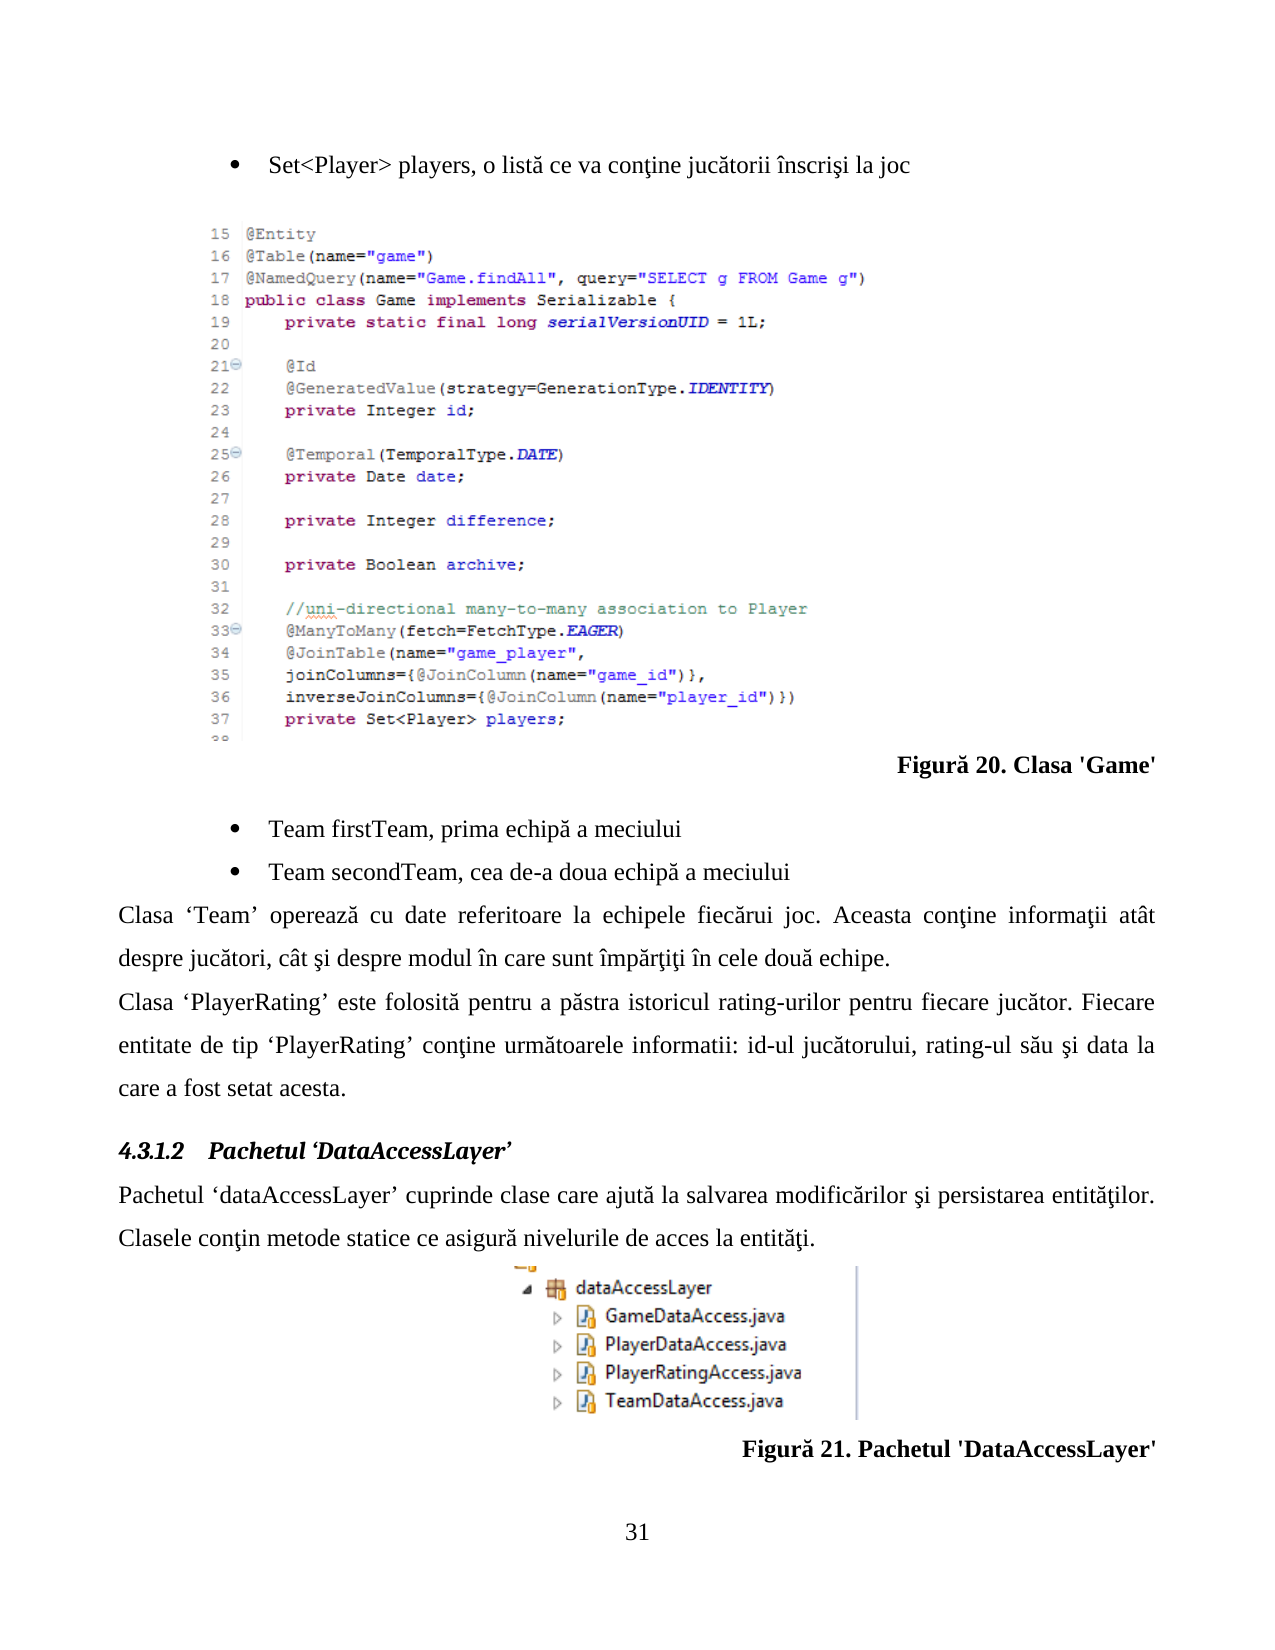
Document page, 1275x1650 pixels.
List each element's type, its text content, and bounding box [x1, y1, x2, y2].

list Set<Player> players, o listă ce va conţine jucătorii înscrişi la joc [231, 150, 1157, 179]
picture [204, 221, 1069, 741]
text Pachetul ‘dataAccessLayer’ cuprinde clase care ajută la salvarea modificărilor şi persistarea entităţilor. Clasele conţin metode statice ce asigură nivelurile de acces la entităţi. [118, 1180, 1157, 1252]
picture [416, 1266, 859, 1420]
text Clasa ‘PlayerRating’ este folosită pentru a păstra istoricul rating-urilor pentru fiecare jucător. Fiecare entitate de tip ‘PlayerRating’ conţine următoarele informatii: id-ul jucătorului, rating-ul său şi data la care a fost setat acesta. [118, 987, 1157, 1102]
text Figură 21. Pachetul 'DataAccessLayer' [118, 1434, 1157, 1462]
subtitle Pachetul ‘DataAccessLayer’ [118, 1137, 1157, 1166]
list Team secondTeam, cea de-a doua echipă a meciului [231, 857, 1157, 886]
text Clasa ‘Team’ operează cu date referitoare la echipele fiecărui joc. Aceasta conţine informaţii atât despre jucători, cât şi despre modul în care sunt împărţiţi în cele două echipe. [118, 900, 1157, 972]
